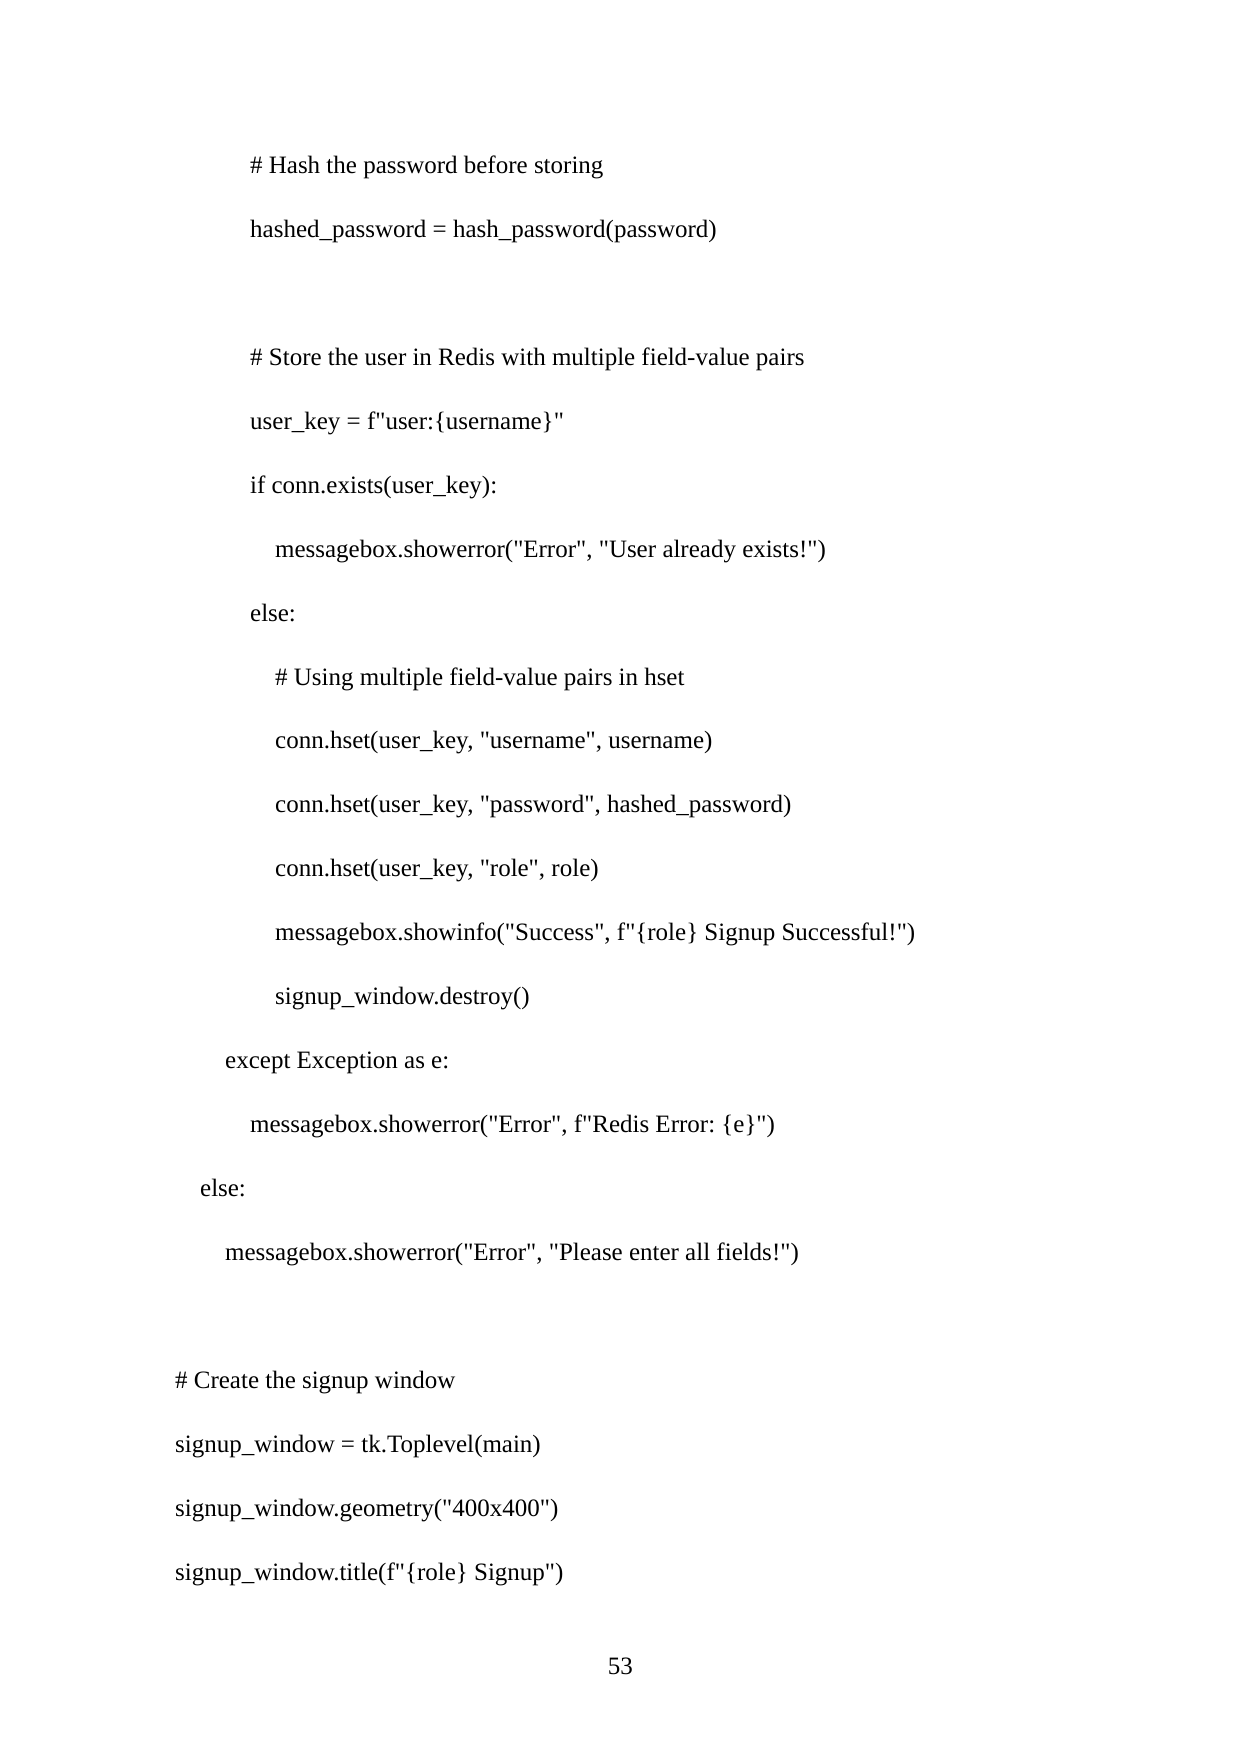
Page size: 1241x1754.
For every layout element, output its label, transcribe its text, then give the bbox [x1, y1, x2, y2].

text conn.hset(user_key, "username", username) [150, 726, 1090, 754]
text # Create the signup window [150, 1365, 1090, 1394]
text # Using multiple field-value pairs in hset [150, 662, 1090, 690]
text signup_window = tk.Toplevel(main) [150, 1429, 1090, 1458]
text hashed_password = hash_password(password) [150, 214, 1090, 243]
text except Exception as e: [150, 1045, 1090, 1074]
text signup_window.geometry("400x400") [150, 1493, 1090, 1522]
text if conn.exists(user_key): [150, 470, 1090, 498]
text user_key = f"user:{username}" [150, 406, 1090, 434]
text else: [150, 598, 1090, 626]
text else: [150, 1173, 1090, 1202]
text conn.hset(user_key, "password", hashed_password) [150, 789, 1090, 818]
text signup_window.destroy() [150, 981, 1090, 1010]
text messagebox.showerror("Error", "User already exists!") [150, 534, 1090, 562]
text # Hash the password before storing [150, 150, 1090, 179]
text messagebox.showinfo("Success", f"{role} Signup Successful!") [150, 917, 1090, 946]
text messagebox.showerror("Error", "Please enter all fields!") [150, 1237, 1090, 1266]
text signup_window.title(f"{role} Signup") [150, 1557, 1090, 1586]
text messagebox.showerror("Error", f"Redis Error: {e}") [150, 1109, 1090, 1138]
text conn.hset(user_key, "role", role) [150, 853, 1090, 882]
text # Store the user in Redis with multiple field-value pairs [150, 342, 1090, 371]
